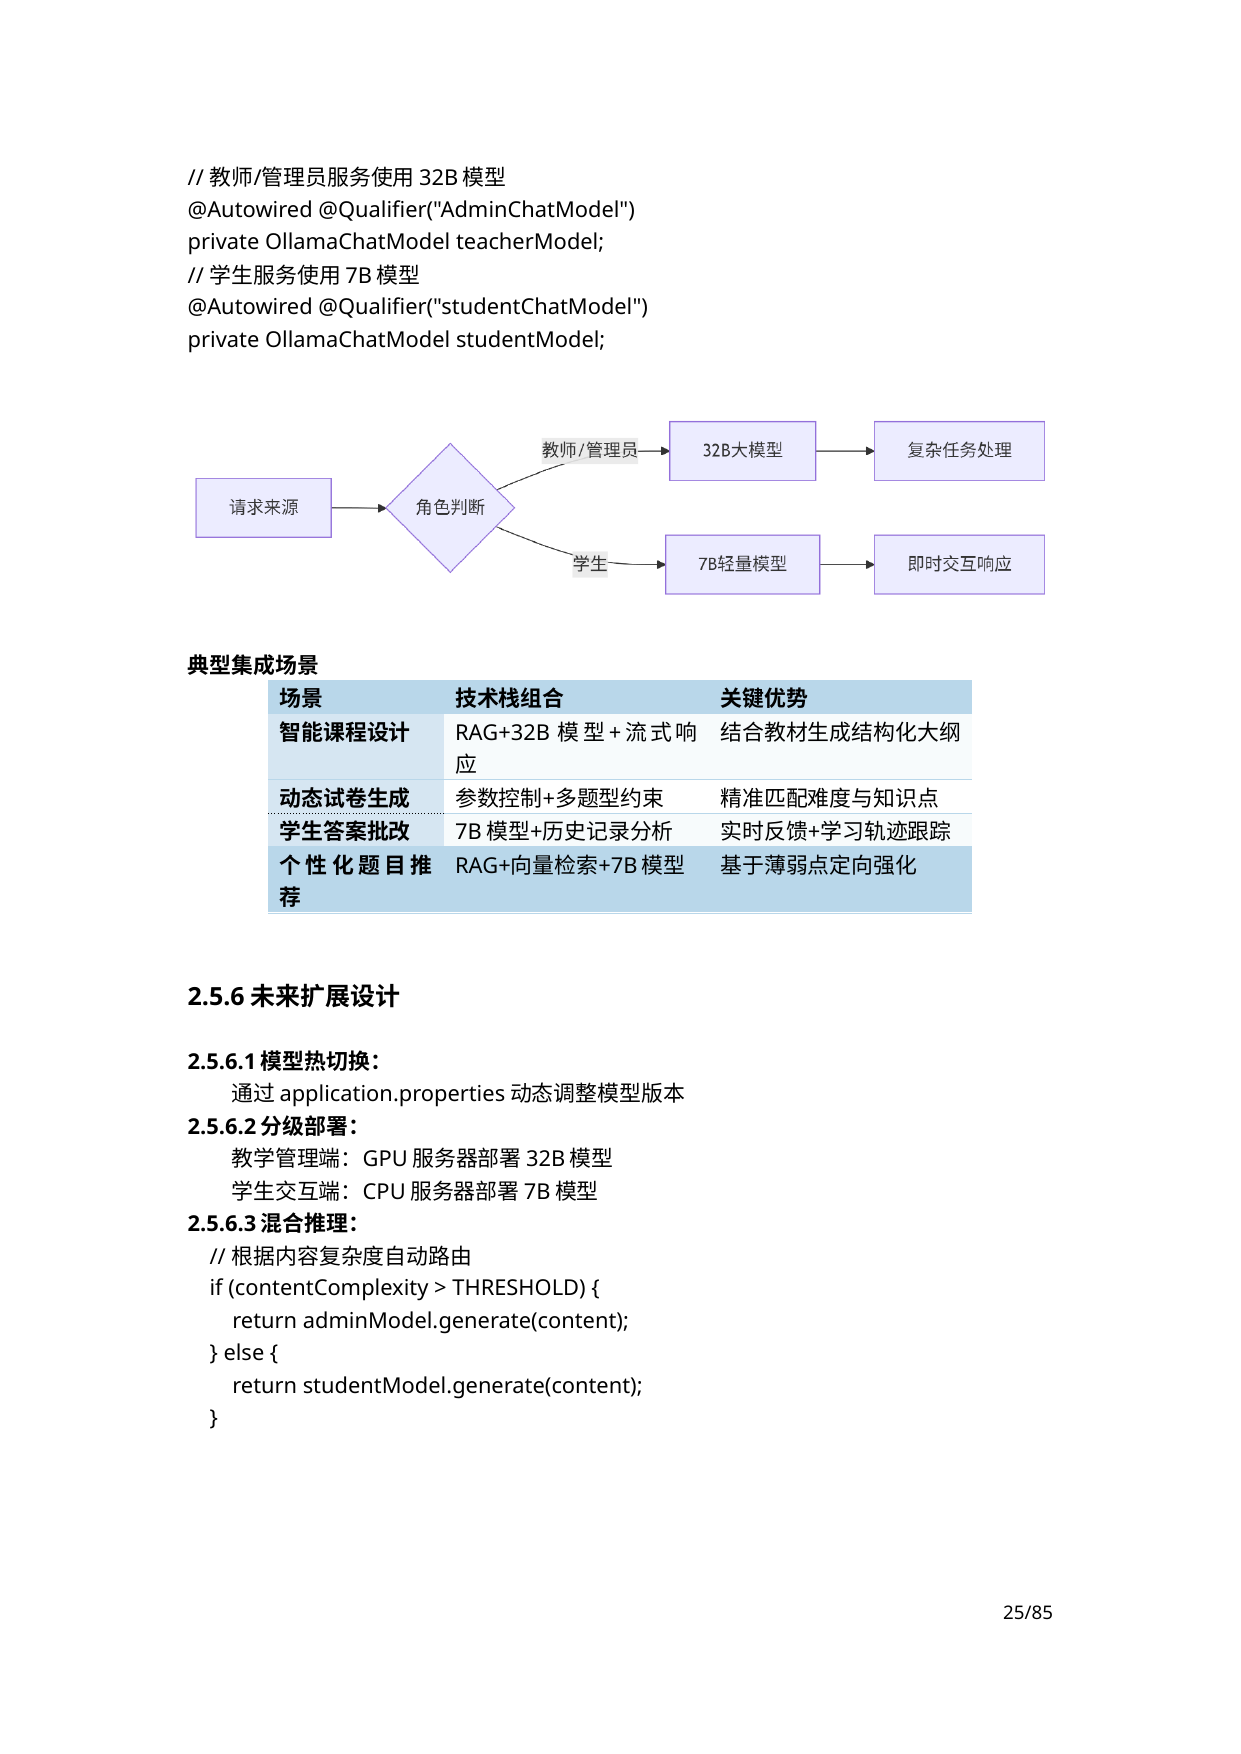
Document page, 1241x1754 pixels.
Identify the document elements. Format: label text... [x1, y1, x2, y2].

subtitle 2.5.6未来扩展设计 [187, 962, 1053, 1027]
text 典型集成场景 [187, 647, 1053, 680]
table_cell RAG+向量检索+7B模型 [444, 848, 709, 912]
table_header 关键优势 [709, 681, 972, 713]
text @Autowired @Qualifier("AdminChatModel") [187, 192, 1053, 225]
text return adminModel.generate(content); [209, 1303, 1053, 1336]
table_header 技术栈组合 [444, 681, 709, 713]
text 教学管理端：GPU服务器部署32B模型 [187, 1141, 1053, 1173]
text // 教师/管理员服务使用32B模型 [187, 160, 1053, 192]
table_header 场景 [268, 681, 444, 713]
subtitle 2.5.6.2分级部署： [187, 1108, 1053, 1141]
text 通过application.properties动态调整模型版本 [187, 1076, 1053, 1108]
table_cell 实时反馈+学习轨迹跟踪 [709, 814, 972, 846]
text @Autowired @Qualifier("studentChatModel") [187, 290, 1053, 322]
text 学生交互端：CPU服务器部署7B模型 [187, 1173, 1053, 1206]
table_cell 参数控制+多题型约束 [444, 780, 709, 813]
table_cell RAG+32B模型+流式响应 [444, 714, 709, 779]
subtitle 2.5.6.3混合推理： [187, 1206, 1053, 1238]
table_cell 智能课程设计 [268, 714, 444, 779]
text private OllamaChatModel studentModel; [187, 322, 1053, 355]
text if (contentComplexity > THRESHOLD) { [209, 1271, 1053, 1303]
text private OllamaChatModel teacherModel; [187, 225, 1053, 257]
table_cell 结合教材生成结构化大纲 [709, 714, 972, 779]
text } [209, 1401, 1053, 1433]
text return studentModel.generate(content); [209, 1368, 1053, 1401]
table_cell 基于薄弱点定向强化 [709, 848, 972, 912]
table_cell 7B模型+历史记录分析 [444, 814, 709, 846]
table_cell 个性化题目推荐 [268, 848, 444, 912]
text // 根据内容复杂度自动路由 [209, 1238, 1053, 1271]
picture [187, 354, 1051, 637]
text // 学生服务使用7B模型 [187, 257, 1053, 290]
subtitle 2.5.6.1模型热切换： [187, 1043, 1053, 1076]
table_cell 精准匹配难度与知识点 [709, 780, 972, 813]
table_cell 学生答案批改 [268, 813, 444, 846]
table_cell 动态试卷生成 [268, 780, 444, 813]
text } else { [209, 1336, 1053, 1368]
